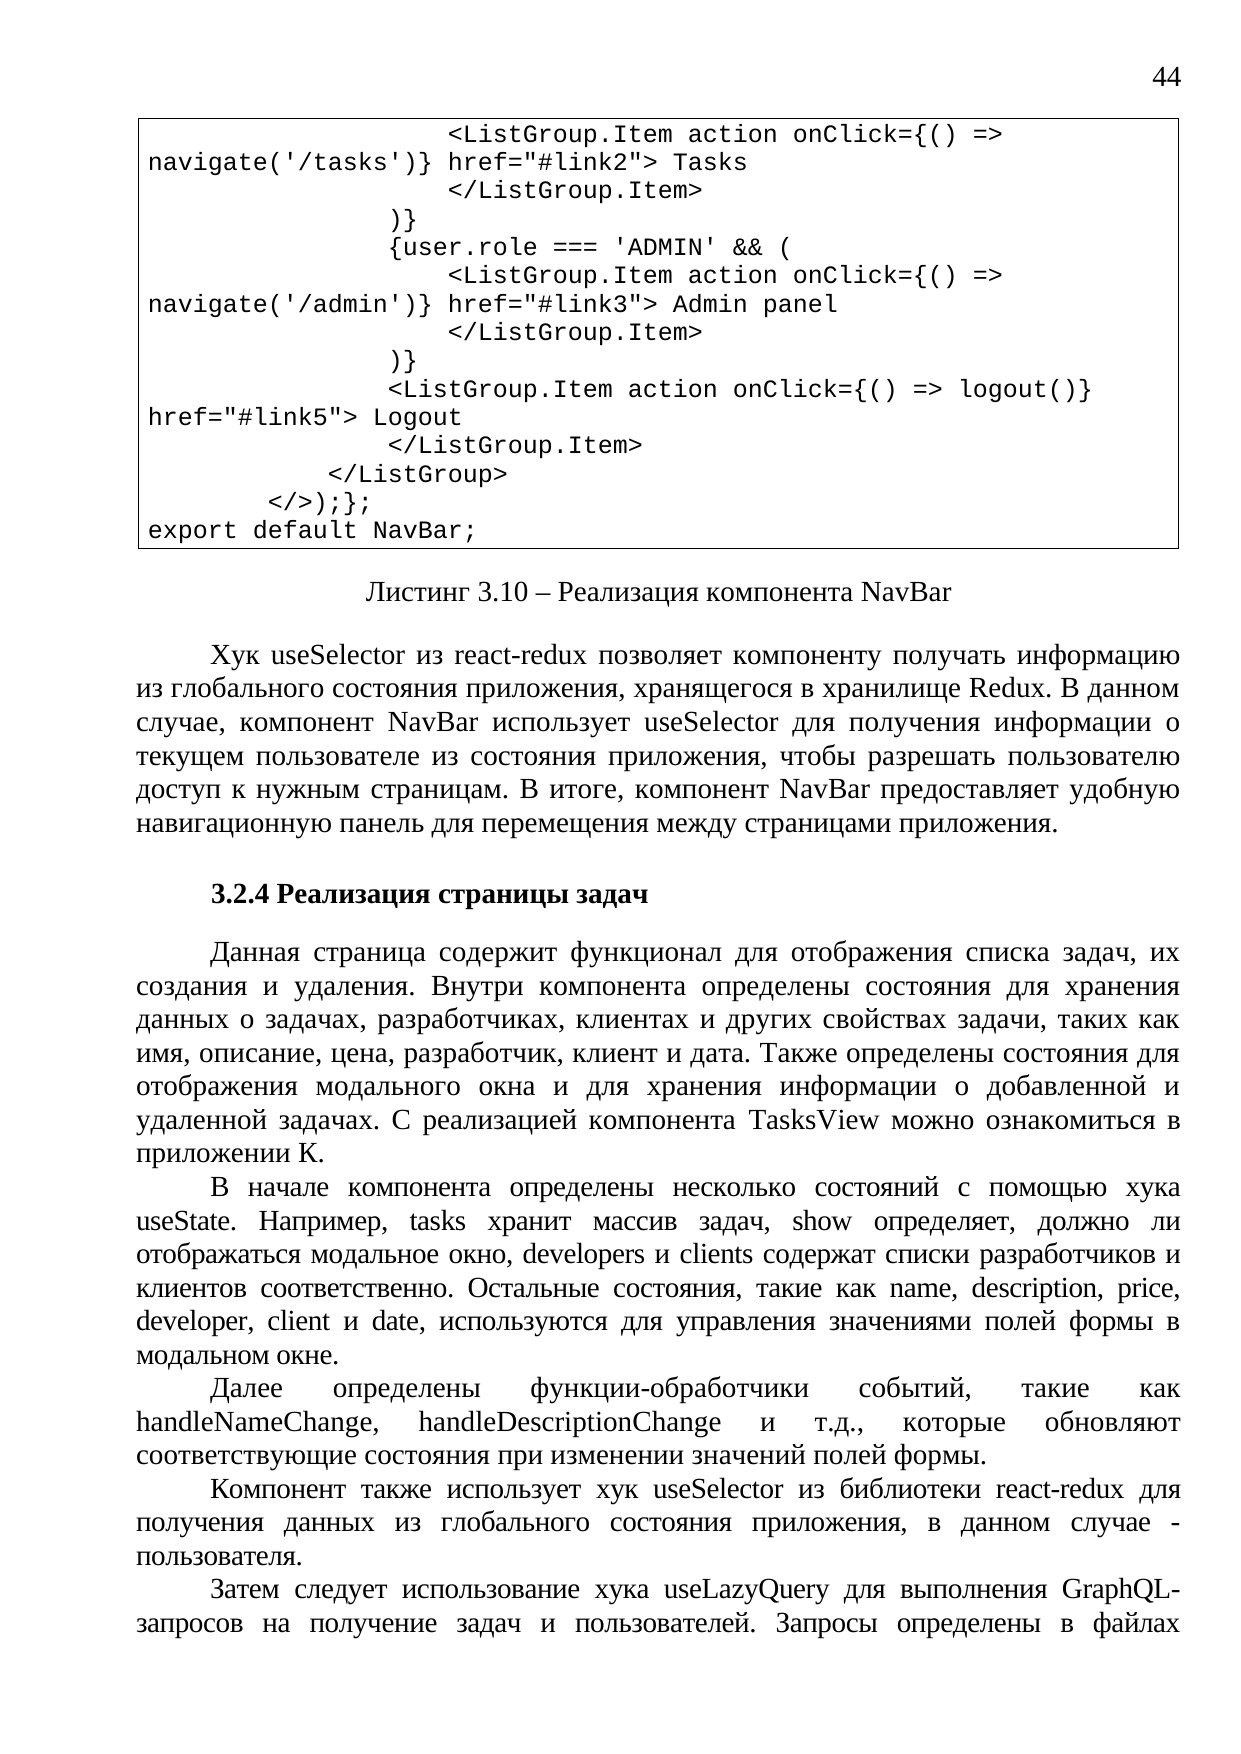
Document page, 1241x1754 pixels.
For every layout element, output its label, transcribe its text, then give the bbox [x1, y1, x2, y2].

text Далее определены функции-обработчики событий, такие как handleNameChange, handleDescriptionChange и т.д., которые обновляют соответствующие состояния при изменении значений полей формы. [136, 1370, 1181, 1471]
text Хук useSelector из react-redux позволяет компоненту получать информацию из глобального состояния приложения, хранящегося в хранилище Redux. В данном случае, компонент NavBar использует useSelector для получения информации о текущем пользователе из состояния приложения, чтобы разрешать пользователю доступ к нужным страницам. В итоге, компонент NavBar предоставляет удобную навигационную панель для перемещения между страницами приложения. [136, 637, 1181, 838]
text </ListGroup> [139, 458, 1178, 486]
text <ListGroup.Item action onClick={() => navigate('/admin')} href="#link3"> Admin panel [139, 260, 1178, 316]
text </ListGroup.Item> [139, 316, 1178, 345]
text )} [139, 203, 1178, 231]
text <ListGroup.Item action onClick={() => logout()} href="#link5"> Logout [139, 373, 1178, 430]
text )} [139, 345, 1178, 373]
text export default NavBar; [139, 515, 1178, 548]
text В начале компонента определены несколько состояний с помощью хука useState. Например, tasks хранит массив задач, show определяет, должно ли отображаться модальное окно, developers и clients содержат списки разработчиков и клиентов соответственно. Остальные состояния, такие как name, description, price, developer, client и date, используются для управления значениями полей формы в модальном окне. [136, 1169, 1181, 1370]
text </ListGroup.Item> [139, 430, 1178, 458]
text Листинг 3.10 – Реализация компонента NavBar [136, 574, 1181, 608]
text <ListGroup.Item action onClick={() => navigate('/tasks')} href="#link2"> Tasks [139, 119, 1178, 175]
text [136, 1572, 1181, 1639]
text </>);}; [139, 486, 1178, 515]
text Данная страница содержит функционал для отображения списка задач, их создания и удаления. Внутри компонента определены состояния для хранения данных о задачах, разработчиках, клиентах и других свойствах задачи, таких как имя, описание, цена, разработчик, клиент и дата. Также определены состояния для отображения модального окна и для хранения информации о добавленной и удаленной задачах. С реализацией компонента TasksView можно ознакомиться в приложении К. [136, 934, 1181, 1169]
text </ListGroup.Item> [139, 175, 1178, 203]
subtitle 3.2.4 Реализация страницы задач [136, 876, 1181, 909]
text Компонент также использует хук useSelector из библиотеки react-redux для получения данных из глобального состояния приложения, в данном случае - пользователя. [136, 1471, 1181, 1572]
text {user.role === 'ADMIN' && ( [139, 231, 1178, 260]
